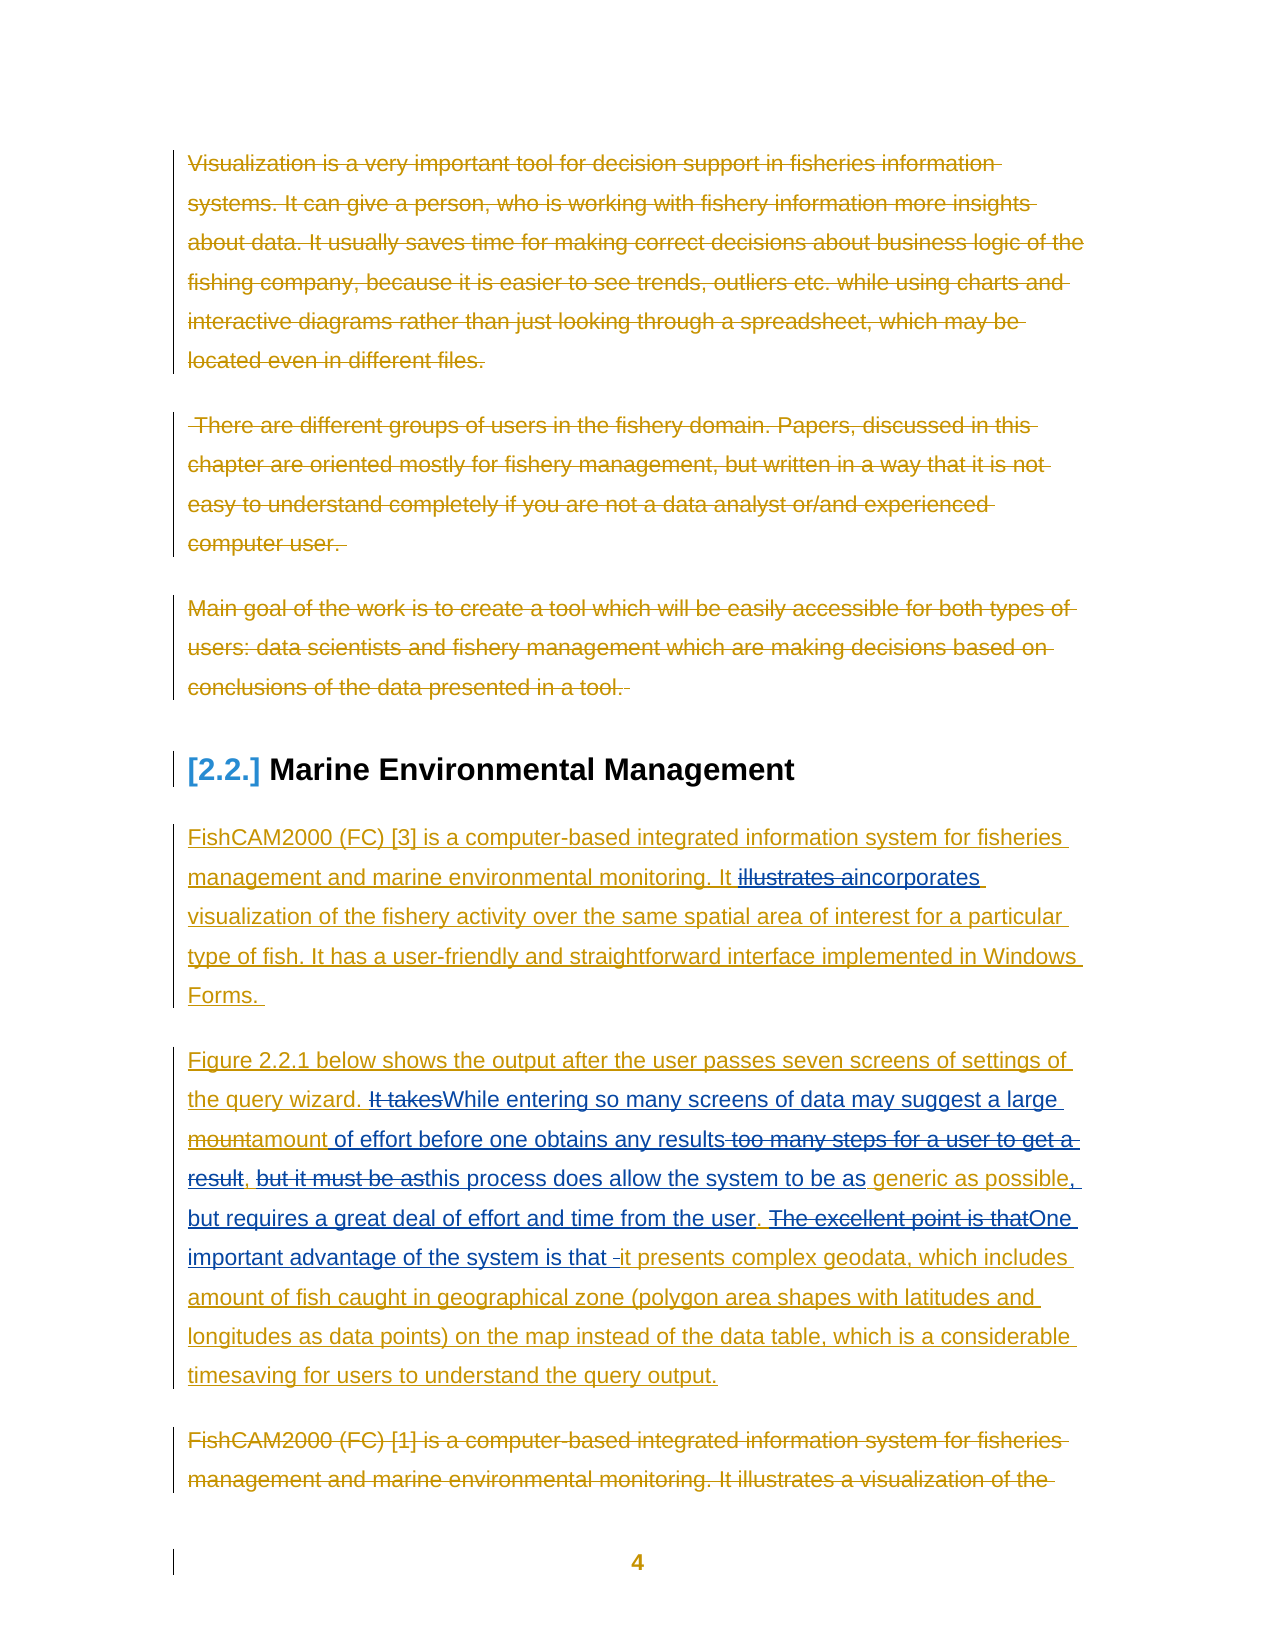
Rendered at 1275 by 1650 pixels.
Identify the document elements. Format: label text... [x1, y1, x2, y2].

subtitle Marine Environmental Management [187, 751, 1087, 787]
